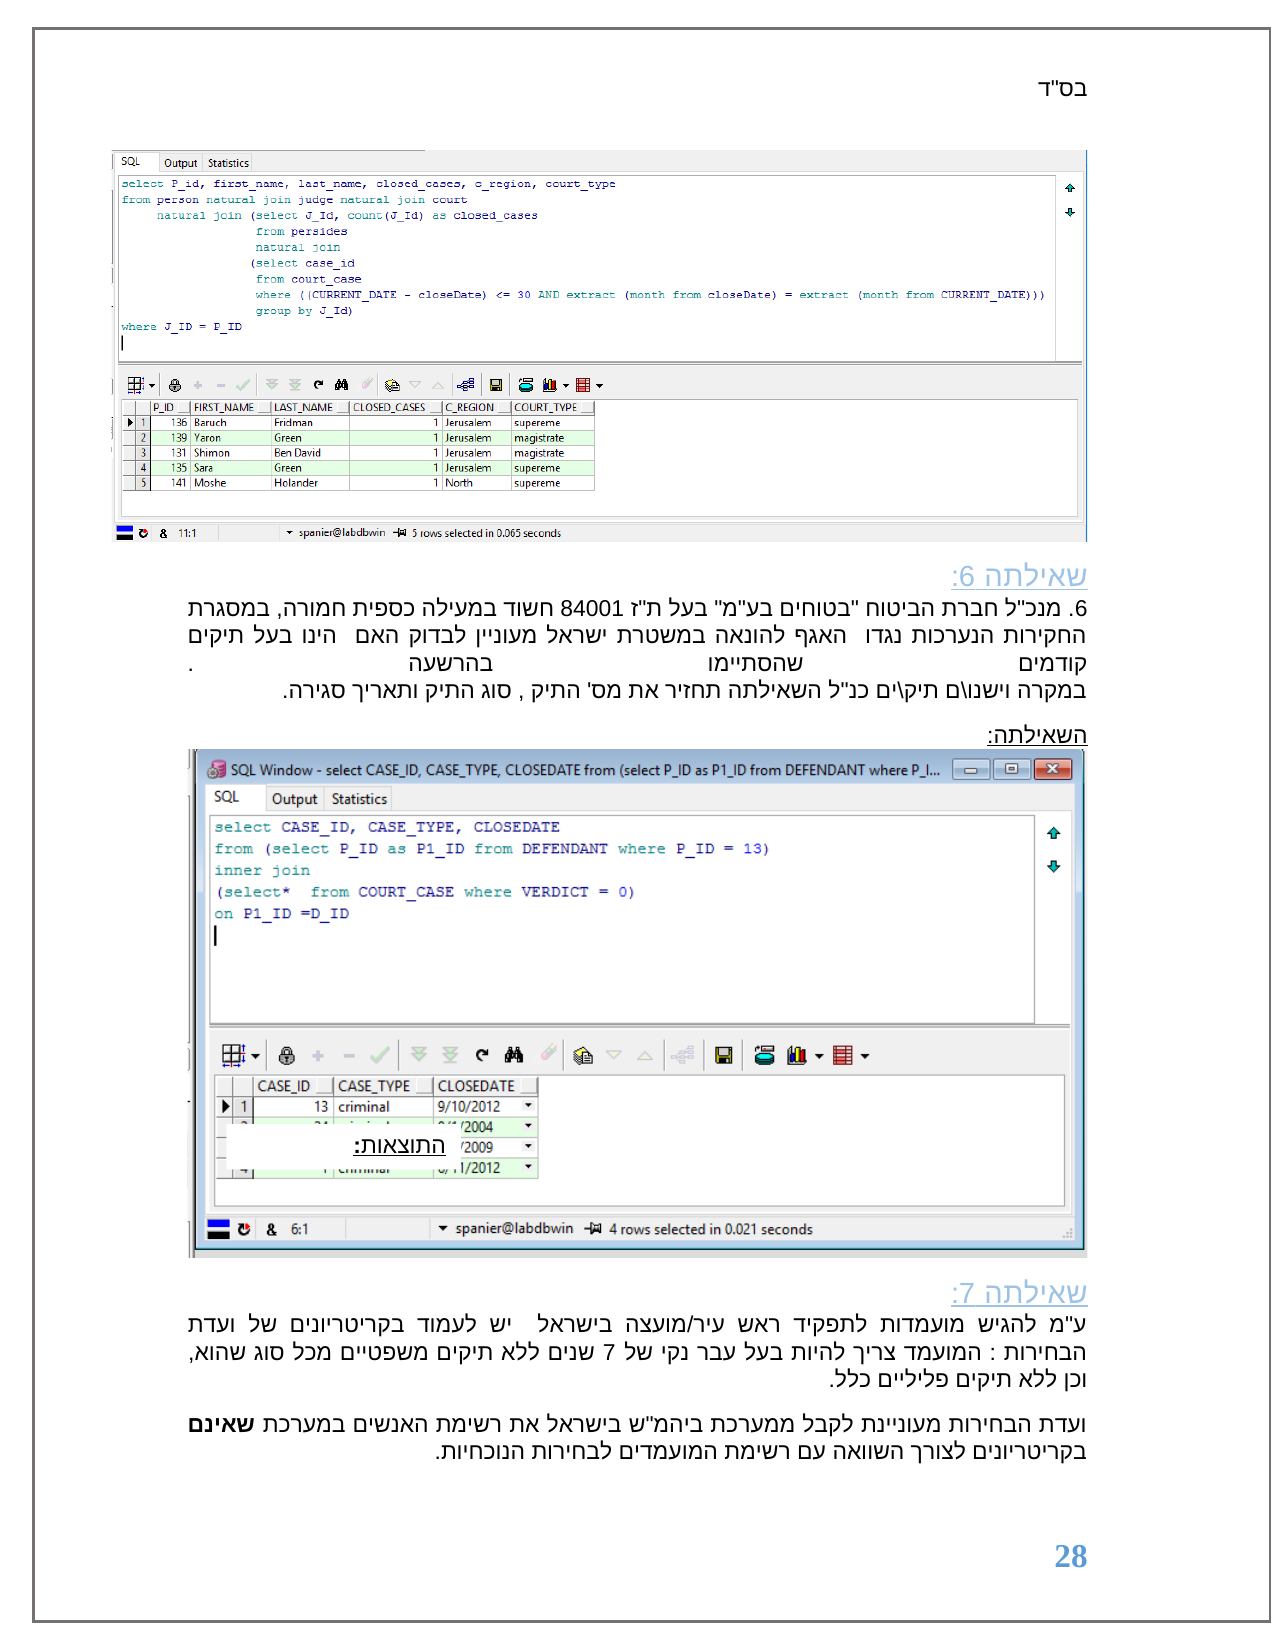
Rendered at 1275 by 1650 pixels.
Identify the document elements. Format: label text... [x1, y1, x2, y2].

text השאילתה: [187, 722, 1087, 749]
picture [187, 749, 1088, 1258]
text 6. מנכ"ל חברת הביטוח "בטוחים בע"מ" בעל ת"ז 84001 חשוד במעילה כספית חמורה, במסגרת החקירות הנערכות נגדו האגף להונאה במשטרת ישראל מעוניין לבדוק האם הינו בעל תיקים קודמים שהסתיימו בהרשעה . במקרה וישנו\ם תיק\ים כנ"ל השאילתה תחזיר את מס' התיק , סוג התיק ותאריך סגירה. [187, 595, 1087, 704]
text ע"מ להגיש מועמדות לתפקיד ראש עיר/מועצה בישראל יש לעמוד בקריטריונים של ועדת הבחירות : המועמד צריך להיות בעל עבר נקי של 7 שנים ללא תיקים משפטיים מכל סוג שהוא, וכן ללא תיקים פליליים כלל. [187, 1311, 1087, 1393]
picture [111, 150, 1088, 542]
subtitle שאילתה 7: [187, 1276, 1087, 1309]
subtitle שאילתה 6: [187, 559, 1087, 593]
text ועדת הבחירות מעוניינת לקבל ממערכת ביהמ"ש בישראל את רשימת האנשים במערכת שאינם בקריטריונים לצורך השוואה עם רשימת המועמדים לבחירות הנוכחיות. [187, 1411, 1087, 1465]
